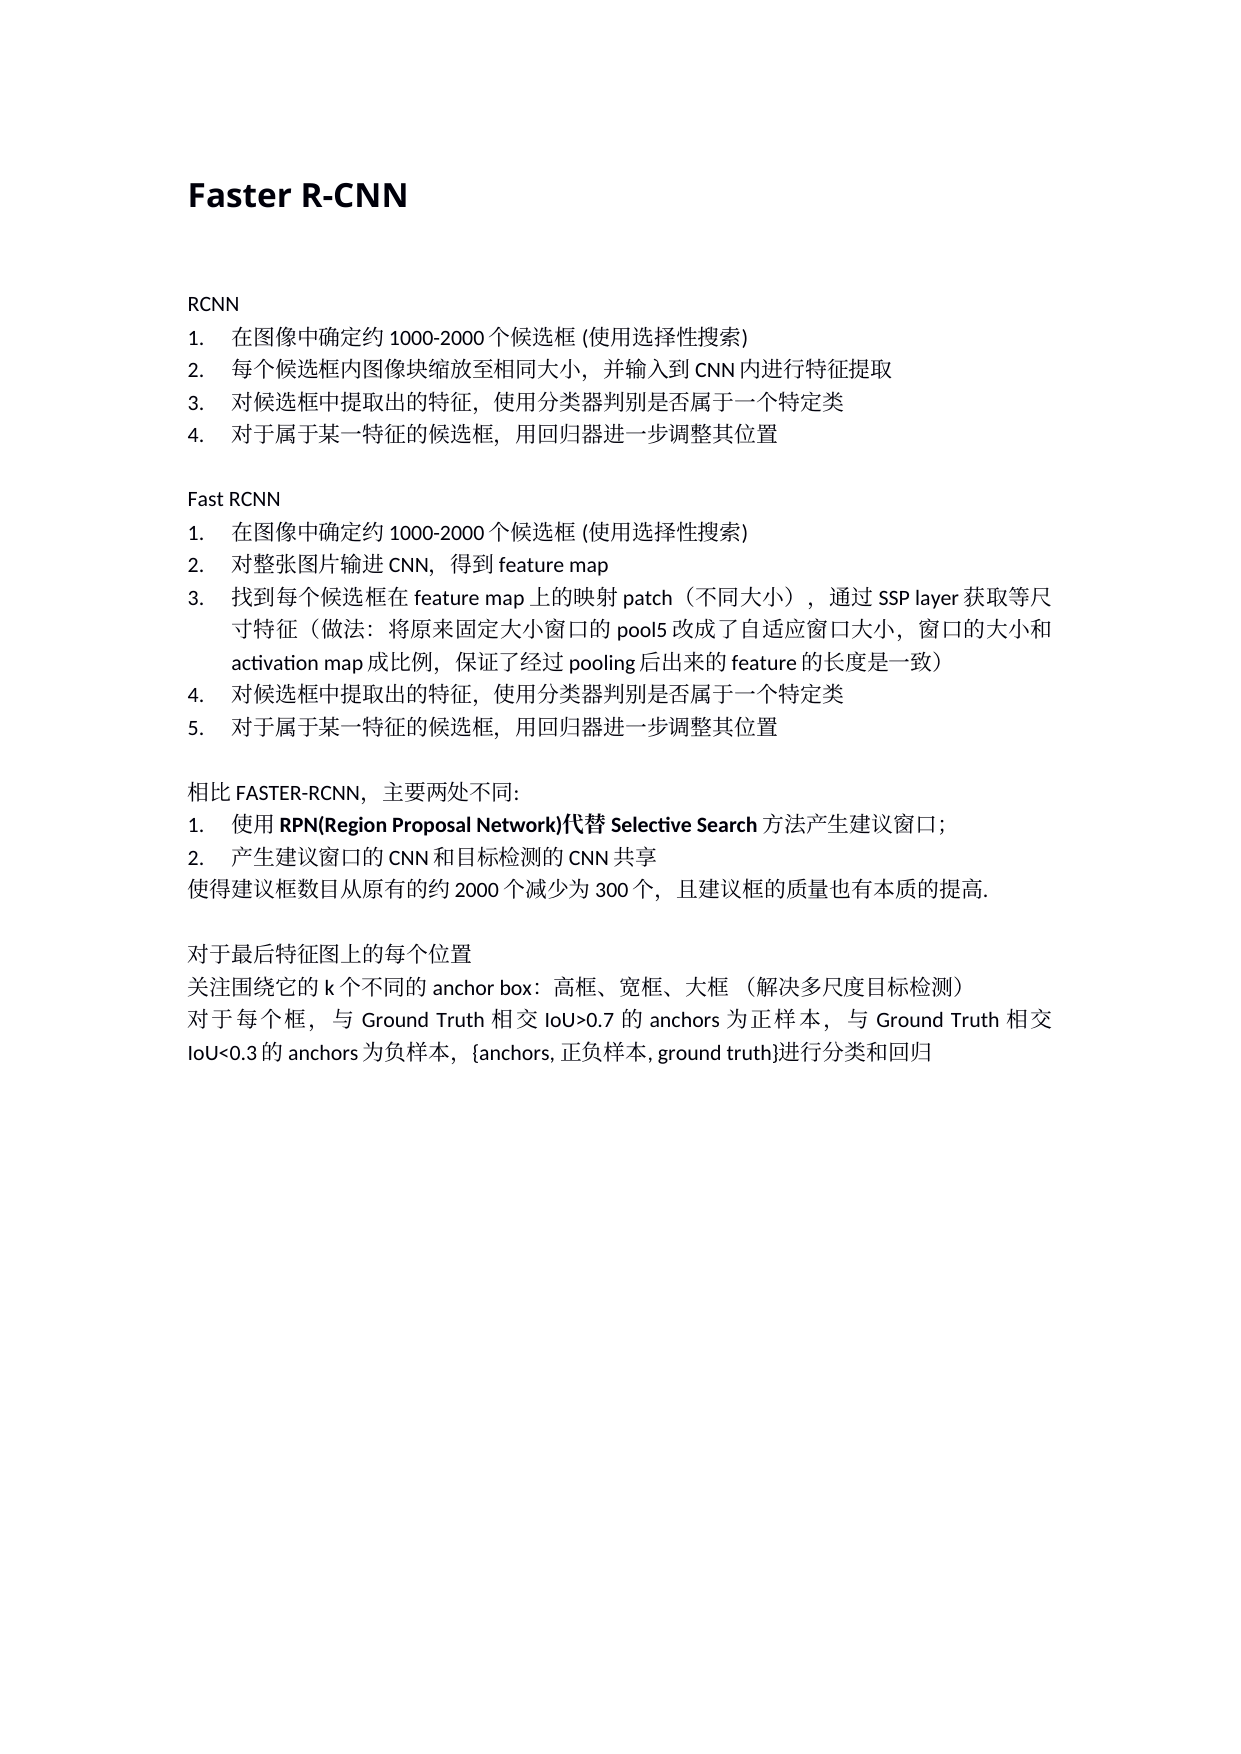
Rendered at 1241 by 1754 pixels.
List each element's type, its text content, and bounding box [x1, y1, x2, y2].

list 对候选框中提取出的特征，使用分类器判别是否属于一个特定类 [187, 385, 1053, 417]
text RCNN [187, 287, 1053, 320]
list 每个候选框内图像块缩放至相同大小，并输入到CNN内进行特征提取 [187, 352, 1053, 385]
text Fast RCNN [187, 482, 1053, 515]
list 找到每个候选框在feature map上的映射patch（不同大小），通过SSP layer获取等尺寸特征（做法：将原来固定大小窗口的pool5改成了自适应窗口大小，窗口的大小和activation map成比例，保证了经过pooling后出来的feature的长度是一致） [187, 580, 1053, 677]
text 相比FASTER-RCNN，主要两处不同: [187, 775, 1053, 807]
list 在图像中确定约1000-2000个候选框 (使用选择性搜索) [187, 515, 1053, 547]
text 对于最后特征图上的每个位置 [187, 937, 1053, 970]
list 对于属于某一特征的候选框，用回归器进一步调整其位置 [187, 710, 1053, 742]
list 在图像中确定约1000-2000个候选框 (使用选择性搜索) [187, 320, 1053, 352]
text 关注围绕它的 k 个不同的 anchor box：高框、宽框、大框 （解决多尺度目标检测） [187, 970, 1053, 1002]
text 对于每个框，与Ground Truth相交IoU>0.7的anchors为正样本，与Ground Truth相交IoU<0.3的anchors为负样本，{anchors, 正负样本, ground truth}进行分类和回归 [187, 1002, 1053, 1067]
subtitle Faster R-CNN [187, 162, 1053, 227]
list 使用RPN(Region Proposal Network)代替Selective Search方法产生建议窗口； [187, 807, 1053, 840]
list 对于属于某一特征的候选框，用回归器进一步调整其位置 [187, 417, 1053, 450]
list 对整张图片输进CNN，得到feature map [187, 547, 1053, 580]
list 产生建议窗口的CNN和目标检测的CNN共享 [187, 840, 1053, 872]
text 使得建议框数目从原有的约2000个减少为300个，且建议框的质量也有本质的提高. [187, 872, 1053, 905]
list 对候选框中提取出的特征，使用分类器判别是否属于一个特定类 [187, 677, 1053, 710]
